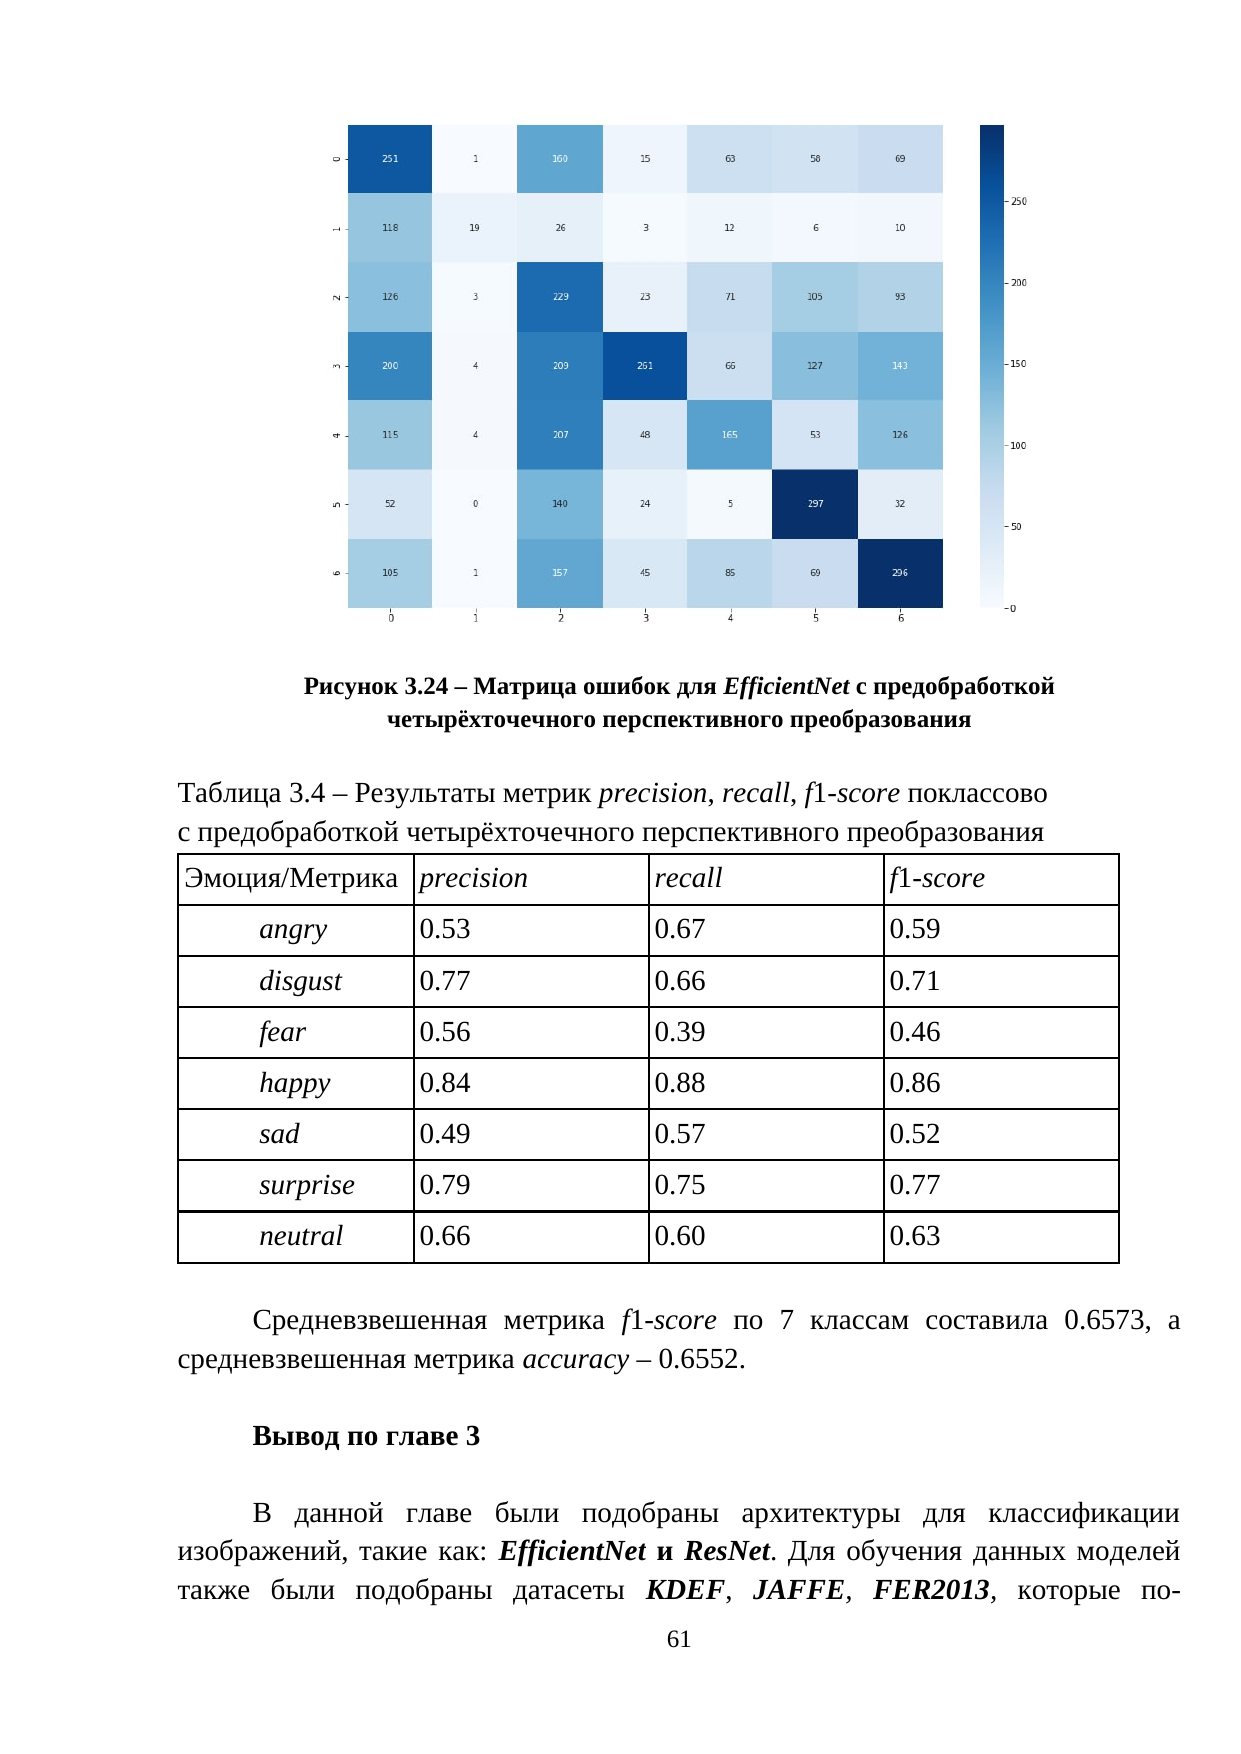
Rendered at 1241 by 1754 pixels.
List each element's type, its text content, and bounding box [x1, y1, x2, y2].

table_cell 0.71 [885, 957, 1118, 1006]
table_cell 0.86 [885, 1059, 1118, 1108]
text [177, 1495, 1181, 1606]
table_cell 0.63 [885, 1213, 1118, 1262]
table_cell 0.53 [415, 906, 648, 955]
table_cell sad [179, 1110, 413, 1159]
table_cell neutral [179, 1213, 413, 1262]
table_cell 0.39 [650, 1008, 883, 1057]
picture [326, 118, 1033, 629]
table_cell 0.57 [650, 1110, 883, 1159]
text Вывод по главе 3 [177, 1418, 1181, 1451]
table_cell surprise [179, 1161, 413, 1210]
table_header precision [415, 855, 648, 903]
table_cell 0.66 [650, 957, 883, 1006]
table_cell disgust [179, 957, 413, 1006]
table_cell fear [179, 1008, 413, 1057]
table_cell 0.66 [415, 1213, 648, 1262]
table_cell 0.88 [650, 1059, 883, 1108]
table_cell 0.79 [415, 1161, 648, 1210]
table_cell 0.56 [415, 1008, 648, 1057]
table_header recall [650, 855, 883, 903]
text Средневзвешенная метрика f1-score по 7 классам составила 0.6573, а средневзвешенная метрика accuracy – 0.6552. [177, 1302, 1181, 1374]
text Таблица 3.4 – Результаты метрик precision, recall, f1-score поклассово [177, 775, 1181, 809]
table_cell 0.49 [415, 1110, 648, 1159]
table_header Эмоция/Метрика [179, 855, 413, 903]
text Рисунок 3.24 – Матрица ошибок для EfficientNet с предобработкой [177, 671, 1181, 699]
table_cell 0.52 [885, 1110, 1118, 1159]
table_cell 0.59 [885, 906, 1118, 955]
text четырёхточечного перспективного преобразования [177, 704, 1181, 732]
table_cell 0.77 [415, 957, 648, 1006]
table_cell 0.75 [650, 1161, 883, 1210]
table_header f1-score [885, 855, 1118, 903]
table_cell 0.84 [415, 1059, 648, 1108]
table_cell 0.60 [650, 1213, 883, 1262]
table_cell angry [179, 906, 413, 955]
table_cell 0.67 [650, 906, 883, 955]
text с предобработкой четырёхточечного перспективного преобразования [177, 814, 1181, 847]
table_cell 0.46 [885, 1008, 1118, 1057]
table_cell happy [179, 1059, 413, 1108]
table_cell 0.77 [885, 1161, 1118, 1210]
